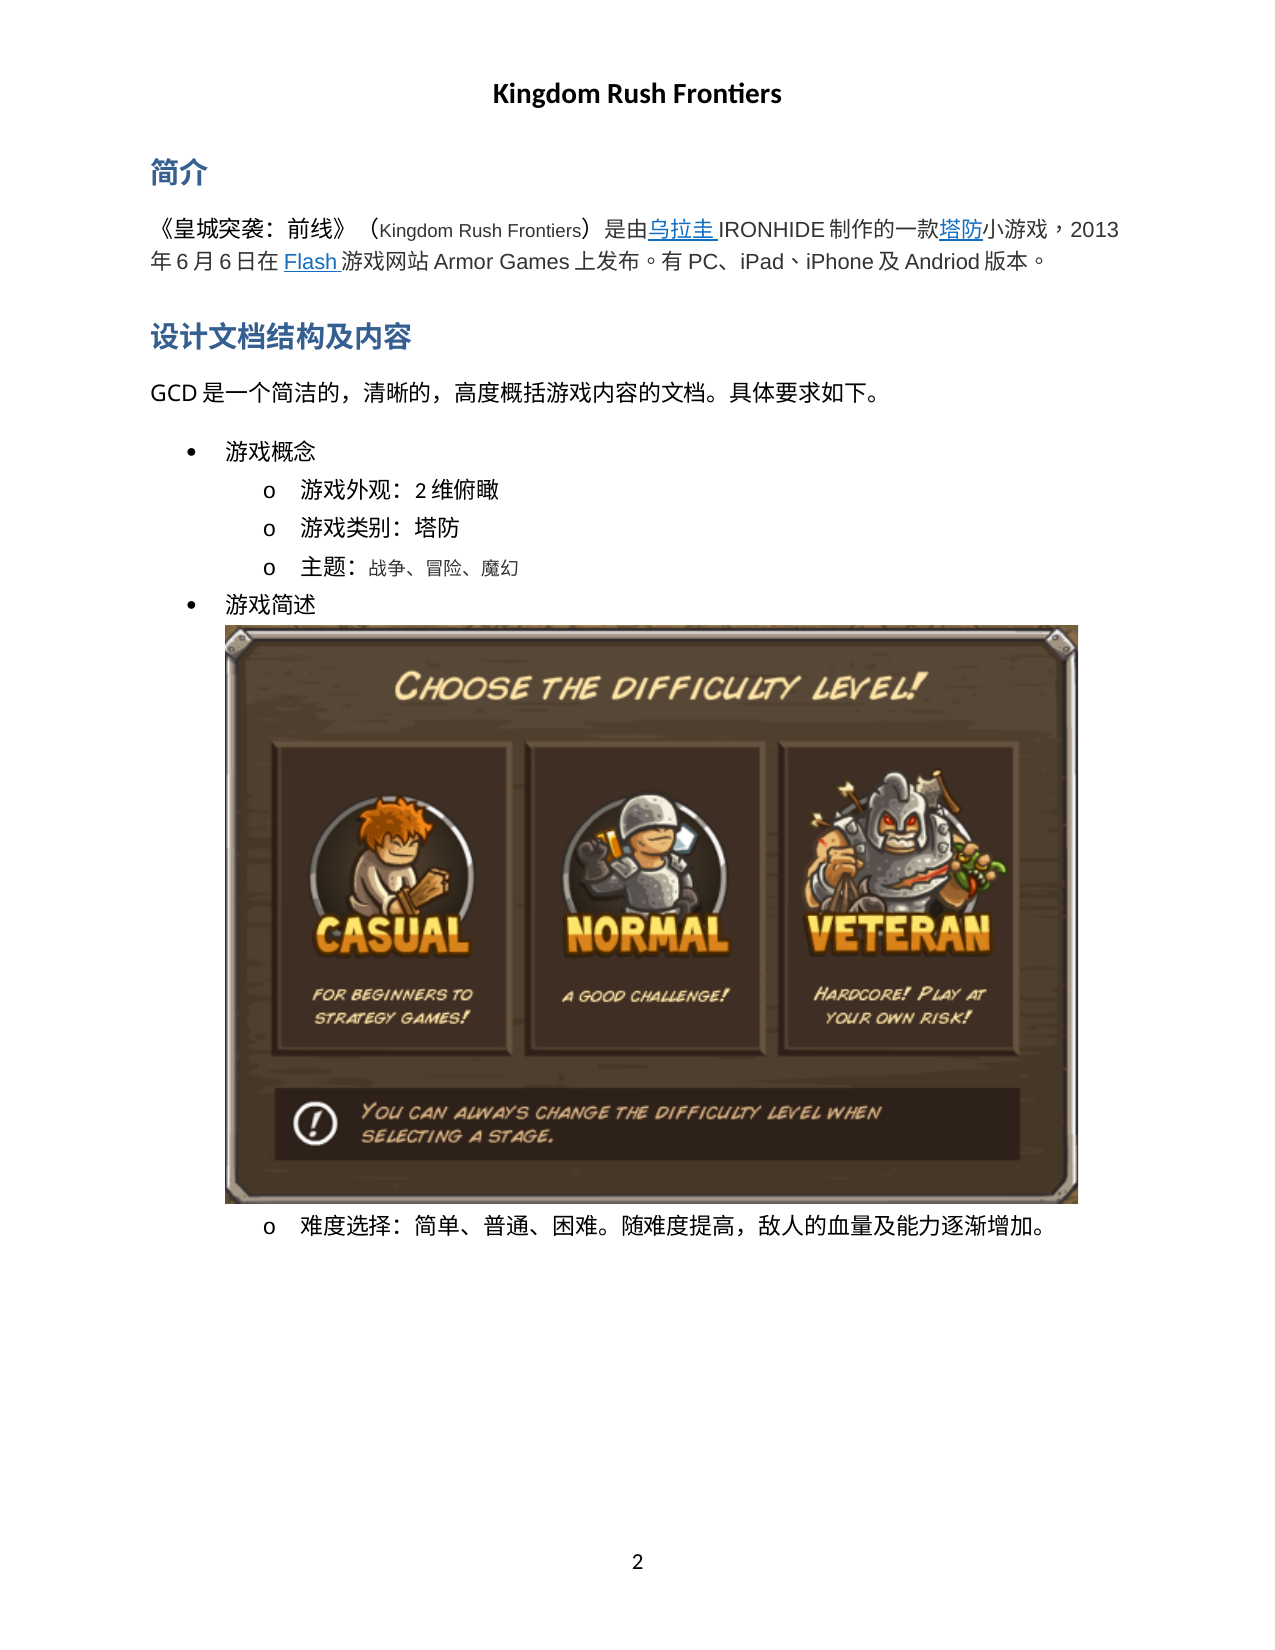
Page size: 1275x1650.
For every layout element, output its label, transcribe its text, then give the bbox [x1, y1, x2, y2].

text GCD是一个简洁的，清晰的，高度概括游戏内容的文档。具体要求如下。 [150, 374, 1125, 408]
text 《皇城突袭：前线》（Kingdom Rush Frontiers）是由乌拉圭IRONHIDE制作的一款塔防小游戏，2013年6月6日在Flash游戏网站Armor Games上发布。有PC、iPad、iPhone及Andriod版本。 [150, 211, 1125, 276]
list 游戏外观：2维俯瞰 [262, 472, 1125, 505]
picture [225, 625, 1079, 1204]
list 游戏类别：塔防 [262, 510, 1125, 544]
subtitle 设计文档结构及内容 [150, 313, 1125, 356]
list 游戏简述 [187, 587, 1125, 620]
list 主题：战争、冒险、魔幻 [262, 549, 1125, 582]
list 游戏概念 [187, 434, 1125, 467]
list 难度选择：简单、普通、困难。随难度提高，敌人的血量及能力逐渐增加。 [262, 1208, 1125, 1241]
subtitle 简介 [150, 150, 1125, 192]
